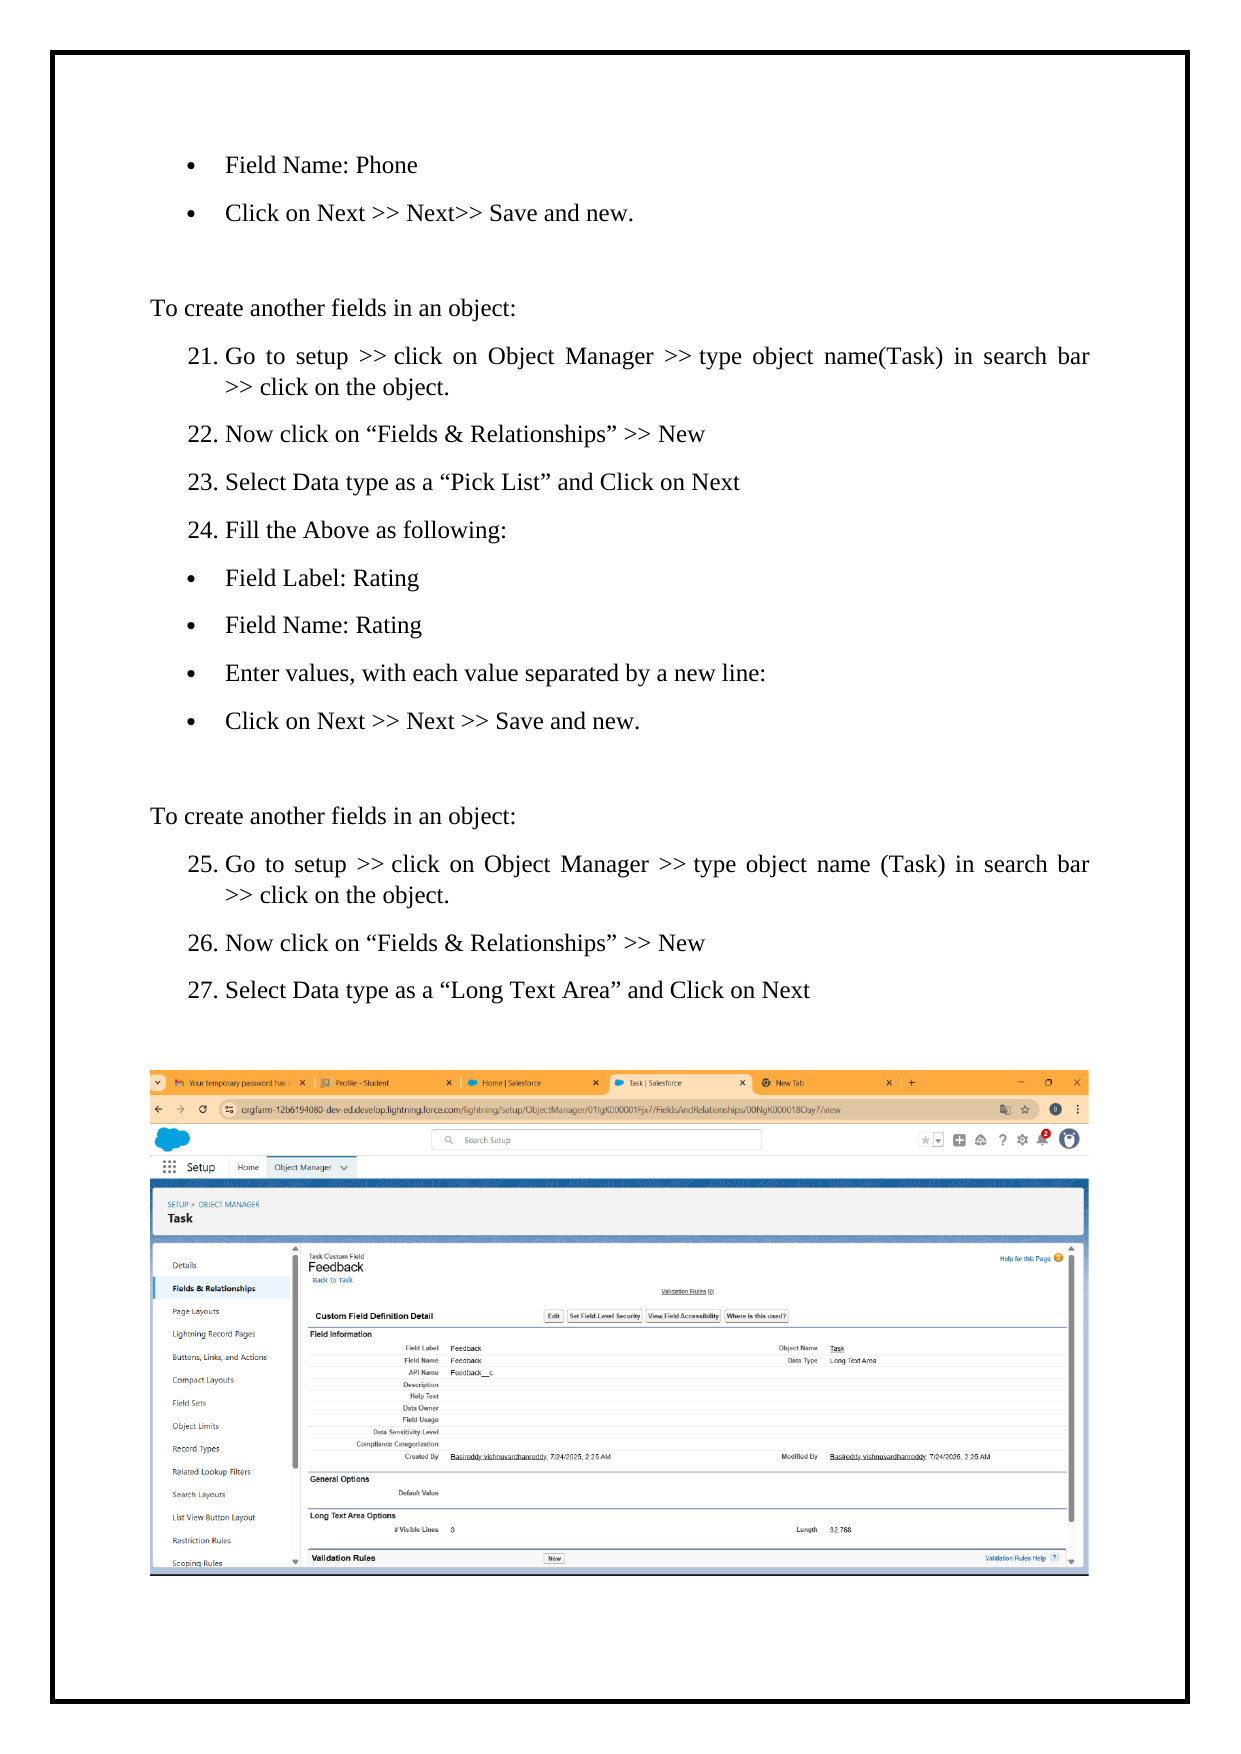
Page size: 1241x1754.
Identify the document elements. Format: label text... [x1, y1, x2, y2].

list Go to setup >> click on Object Manager >> type object name(Task) in search bar >> click on the object. [187, 341, 1090, 401]
list Now click on “Fields & Relationships” >> New [187, 419, 1090, 448]
list Field Name: Rating [187, 610, 1090, 639]
text To create another fields in an object: [150, 801, 1090, 830]
list Fill the Above as following: [187, 515, 1090, 544]
text To create another fields in an object: [150, 293, 1090, 322]
list Now click on “Fields & Relationships” >> New [187, 928, 1090, 956]
list Click on Next >> Next >> Save and new. [187, 706, 1090, 734]
list Click on Next >> Next>> Save and new. [187, 198, 1090, 226]
picture [150, 1070, 1089, 1576]
list Enter values, with each value separated by a new line: [187, 658, 1090, 687]
list Select Data type as a “Long Text Area” and Click on Next [187, 975, 1090, 1004]
list Field Name: Phone [187, 150, 1090, 179]
list Select Data type as a “Pick List” and Click on Next [187, 467, 1090, 496]
list Field Label: Rating [187, 563, 1090, 591]
list Go to setup >> click on Object Manager >> type object name (Task) in search bar >> click on the object. [187, 849, 1090, 909]
